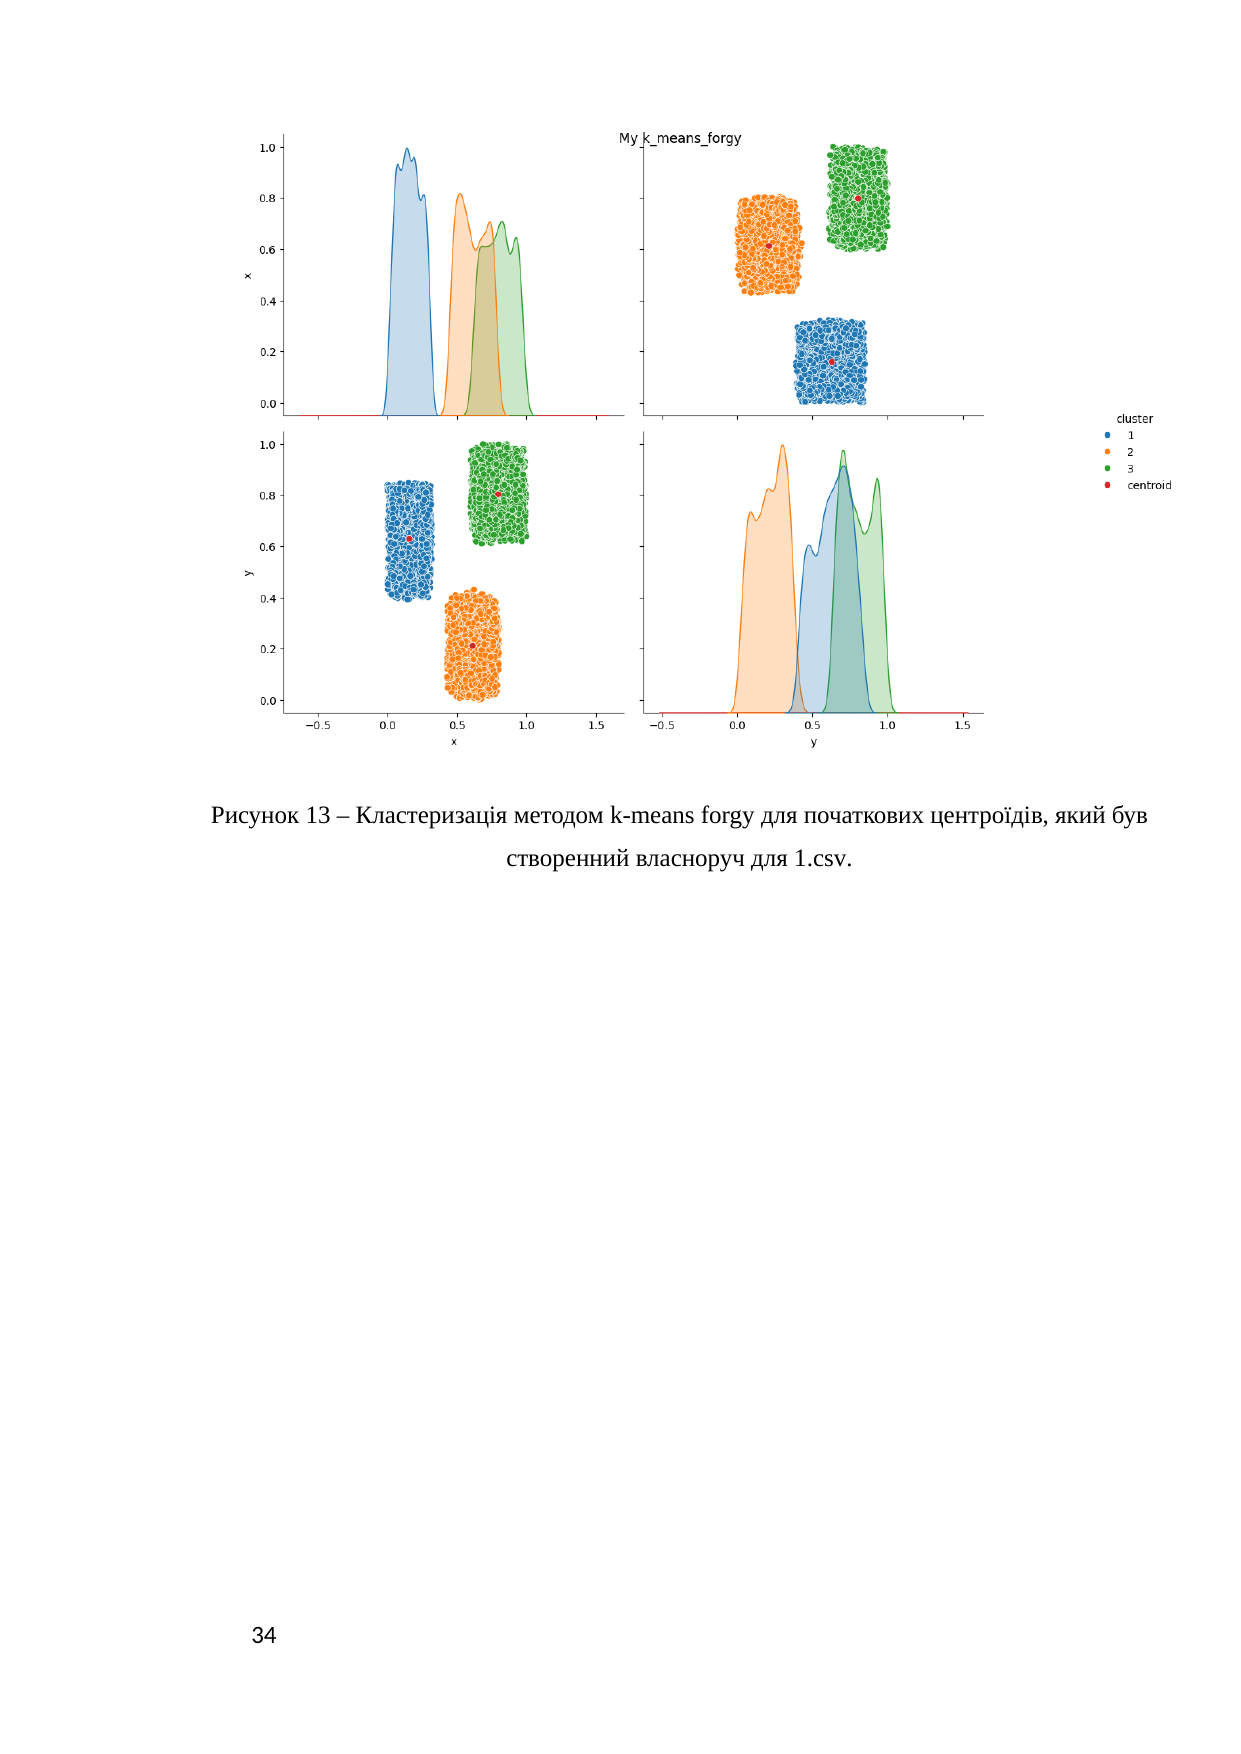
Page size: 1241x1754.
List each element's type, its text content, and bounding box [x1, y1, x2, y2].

text Рисунок 13 – Кластеризація методом k-means forgy для початкових центроїдів, який був створенний власноруч для 1.csv. [177, 800, 1181, 872]
picture [177, 118, 1182, 786]
